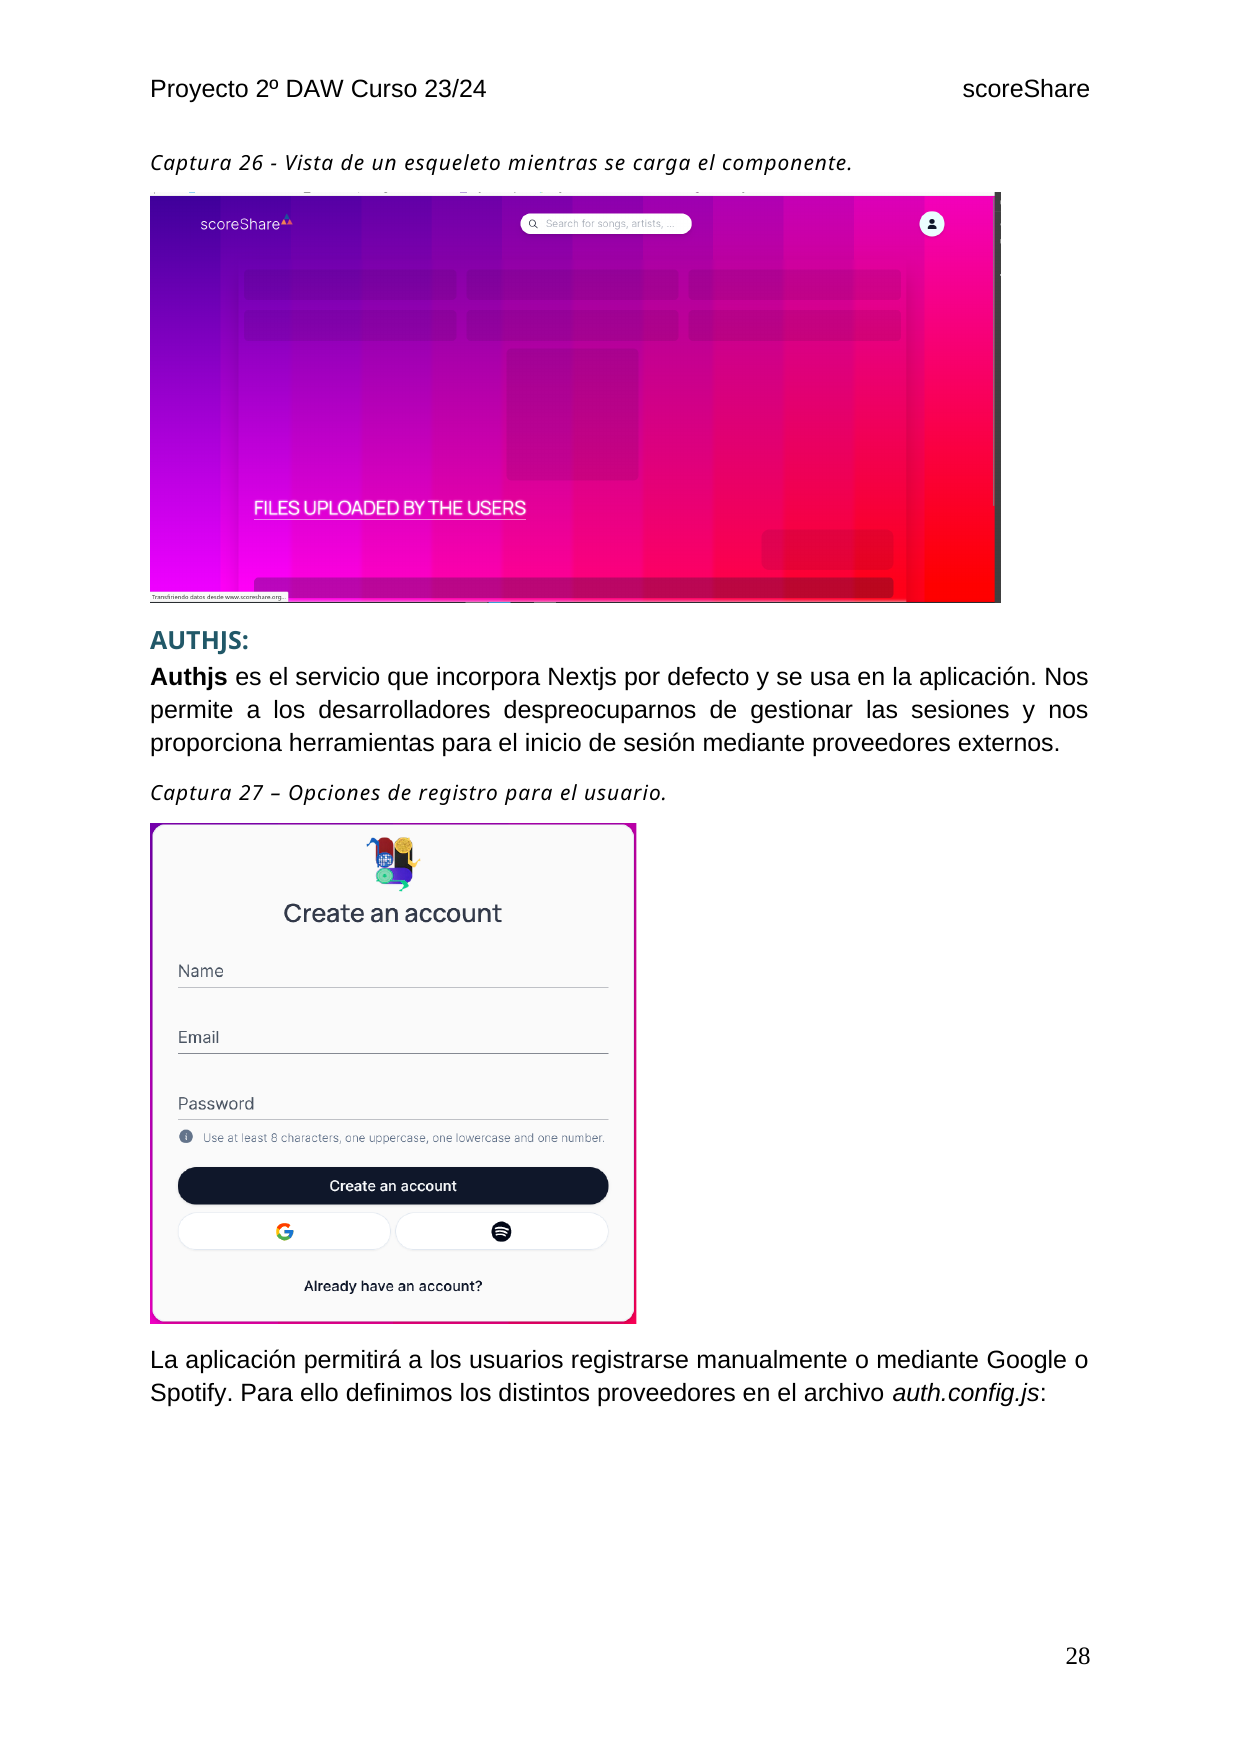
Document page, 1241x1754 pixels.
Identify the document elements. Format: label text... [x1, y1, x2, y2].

text Captura 26 - Vista de un esqueleto mientras se carga el componente. [150, 148, 1090, 176]
text Captura 27 – Opciones de registro para el usuario. [150, 778, 1090, 806]
text La aplicación permitirá a los usuarios registrarse manualmente o mediante Google o Spotify. Para ello definimos los distintos proveedores en el archivo auth.config.js: [150, 1344, 1090, 1406]
text Authjs es el servicio que incorpora Nextjs por defecto y se usa en la aplicación. Nos permite a los desarrolladores despreocuparnos de gestionar las sesiones y nos proporciona herramientas para el inicio de sesión mediante proveedores externos. [150, 662, 1090, 757]
picture [150, 192, 1001, 603]
picture [150, 823, 637, 1324]
subtitle AUTHJS: [150, 623, 1090, 657]
